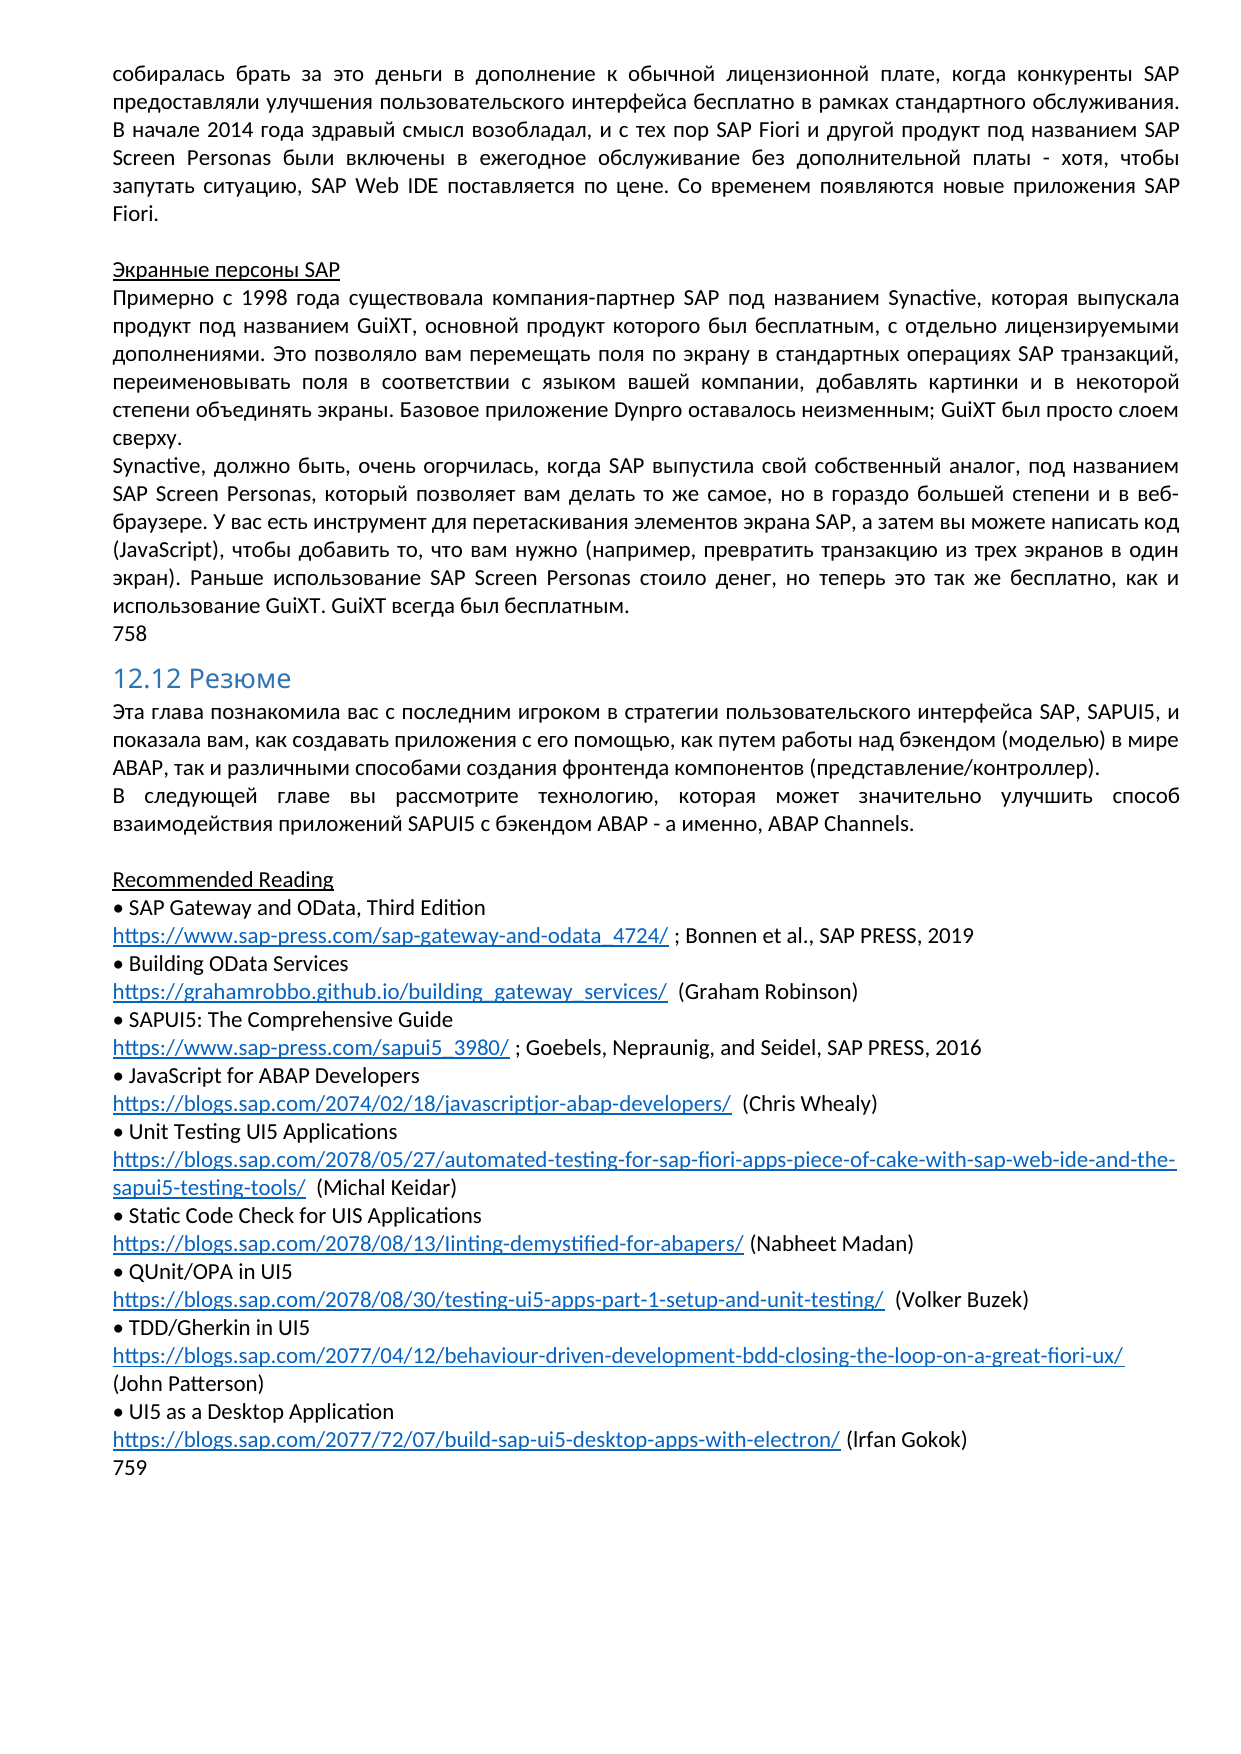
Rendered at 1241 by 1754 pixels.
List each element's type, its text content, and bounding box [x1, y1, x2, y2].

text https://blogs.sap.com/2078/08/13/Iinting-demystified-for-abapers/ (Nabheet Madan) [112, 1229, 1181, 1257]
text Эта глава познакомила вас с последним игроком в стратегии пользовательского интерфейса SAP, SAPUI5, и показала вам, как создавать приложения с его помощью, как путем работы над бэкендом (моделью) в мире ABAP, так и различными способами создания фронтенда компонентов (представление/контроллер). [112, 697, 1181, 781]
text https://blogs.sap.com/2078/05/27/automated-testing-for-sap-fiori-apps-piece-of-cake-with-sap-web-ide-and-the-sapui5-testing-tools/ (Michal Keidar) [112, 1145, 1181, 1201]
text https://www.sap-press.com/sapui5_3980/ ; Goebels, Nepraunig, and Seidel, SAP PRESS, 2016 [112, 1033, 1181, 1061]
text • JavaScript for ABAP Developers [112, 1061, 1181, 1089]
text • Unit Testing UI5 Applications [112, 1117, 1181, 1145]
text • UI5 as a Desktop Application [112, 1397, 1181, 1425]
text Примерно с 1998 года существовала компания-партнер SAP под названием Synactive, которая выпускала продукт под названием GuiXT, основной продукт которого был бесплатным, с отдельно лицензируемыми дополнениями. Это позволяло вам перемещать поля по экрану в стандартных операциях SAP транзакций, переименовывать поля в соответствии с языком вашей компании, добавлять картинки и в некоторой степени объединять экраны. Базовое приложение Dynpro оставалось неизменным; GuiXT был просто слоем сверху. [112, 283, 1181, 451]
text Recommended Reading [112, 865, 1181, 893]
text • QUnit/OPA in UI5 [112, 1257, 1181, 1285]
subtitle 12.12 Резюме [112, 660, 1181, 697]
text • SAPUI5: The Comprehensive Guide [112, 1005, 1181, 1033]
text https://grahamrobbo.github.io/building_gateway_services/ (Graham Robinson) [112, 977, 1181, 1005]
text https://blogs.sap.com/2074/02/18/javascriptjor-abap-developers/ (Chris Whealy) [112, 1089, 1181, 1117]
text • TDD/Gherkin in UI5 [112, 1313, 1181, 1341]
text • SAP Gateway and OData, Third Edition [112, 893, 1181, 921]
text • Building OData Services [112, 949, 1181, 977]
text 758 [112, 619, 1181, 647]
text https://www.sap-press.com/sap-gateway-and-odata_4724/ ; Bonnen et al., SAP PRESS, 2019 [112, 921, 1181, 949]
text 759 [112, 1453, 1181, 1481]
text В следующей главе вы рассмотрите технологию, которая может значительно улучшить способ взаимодействия приложений SAPUI5 с бэкендом ABAP - а именно, ABAP Channels. [112, 781, 1181, 837]
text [112, 59, 1181, 227]
text https://blogs.sap.com/2078/08/30/testing-ui5-apps-part-1-setup-and-unit-testing/ (Volker Buzek) [112, 1285, 1181, 1313]
text • Static Code Check for UIS Applications [112, 1201, 1181, 1229]
text Synactive, должно быть, очень огорчилась, когда SAP выпустила свой собственный аналог, под названием SAP Screen Personas, который позволяет вам делать то же самое, но в гораздо большей степени и в веб-браузере. У вас есть инструмент для перетаскивания элементов экрана SAP, а затем вы можете написать код (JavaScript), чтобы добавить то, что вам нужно (например, превратить транзакцию из трех экранов в один экран). Раньше использование SAP Screen Personas стоило денег, но теперь это так же бесплатно, как и использование GuiXT. GuiXT всегда был бесплатным. [112, 451, 1181, 619]
text https://blogs.sap.com/2077/04/12/behaviour-driven-development-bdd-closing-the-loop-on-a-great-fiori-ux/ (John Patterson) [112, 1341, 1181, 1397]
text Экранные персоны SAP [112, 255, 1181, 283]
text https://blogs.sap.com/2077/72/07/build-sap-ui5-desktop-apps-with-electron/ (lrfan Gokok) [112, 1425, 1181, 1453]
